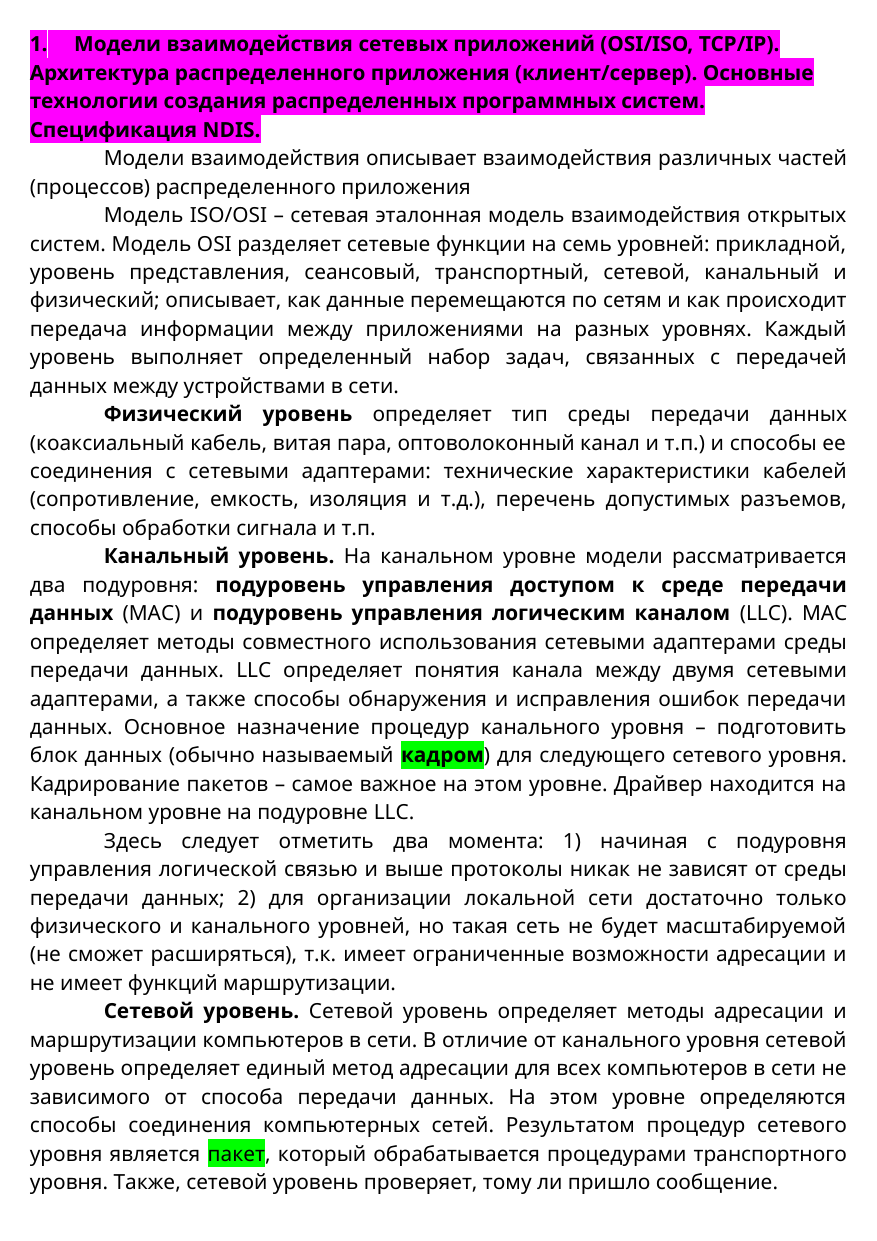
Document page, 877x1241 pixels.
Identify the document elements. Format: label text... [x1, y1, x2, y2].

text Физический уровень определяет тип среды передачи данных (коаксиальный кабель, витая пара, оптоволоконный канал и т.п.) и способы ее соединения с сетевыми адаптерами: технические характеристики кабелей (сопротивление, емкость, изоляция и т.д.), перечень допустимых разъемов, способы обработки сигнала и т.п. [29, 399, 847, 541]
text Модели взаимодействия описывает взаимодействия различных частей (процессов) распределенного приложения [29, 143, 847, 200]
text Канальный уровень. На канальном уровне модели рассматривается два подуровня: подуровень управления доступом к среде передачи данных (MAC) и подуровень управления логическим каналом (LLC). MAC определяет методы совместного использования сетевыми адаптерами среды передачи данных. LLC определяет понятия канала между двумя сетевыми адаптерами, а также способы обнаружения и исправления ошибок передачи данных. Основное назначение процедур канального уровня – подготовить блок данных (обычно называемый кадром) для следующего сетевого уровня. Кадрирование пакетов – самое важное на этом уровне. Драйвер находится на канальном уровне на подуровне LLC. [29, 541, 847, 826]
text Сетевой уровень. Сетевой уровень определяет методы адресации и маршрутизации компьютеров в сети. В отличие от канального уровня сетевой уровень определяет единый метод адресации для всех компьютеров в сети не зависимого от способа передачи данных. На этом уровне определяются способы соединения компьютерных сетей. Результатом процедур сетевого уровня является пакет, который обрабатывается процедурами транспортного уровня. Также, сетевой уровень проверяет, тому ли пришло сообщение. [29, 996, 847, 1196]
text Здесь следует отметить два момента: 1) начиная с подуровня управления логической связью и выше протоколы никак не зависят от среды передачи данных; 2) для организации локальной сети достаточно только физического и канального уровней, но такая сеть не будет масштабируемой (не сможет расширяться), т.к. имеет ограниченные возможности адресации и не имеет функций маршрутизации. [29, 826, 847, 996]
subtitle Модели взаимодействия сетевых приложений (OSI/ISO, TCP/IP). Архитектура распределенного приложения (клиент/сервер). Основные технологии создания распределенных программных систем. Спецификация NDIS. [29, 29, 847, 143]
text Модель ISO/OSI – сетевая эталонная модель взаимодействия открытых систем. Модель OSI разделяет сетевые функции на семь уровней: прикладной, уровень представления, сеансовый, транспортный, сетевой, канальный и физический; описывает, как данные перемещаются по сетям и как происходит передача информации между приложениями на разных уровнях. Каждый уровень выполняет определенный набор задач, связанных с передачей данных между устройствами в сети. [29, 200, 847, 399]
